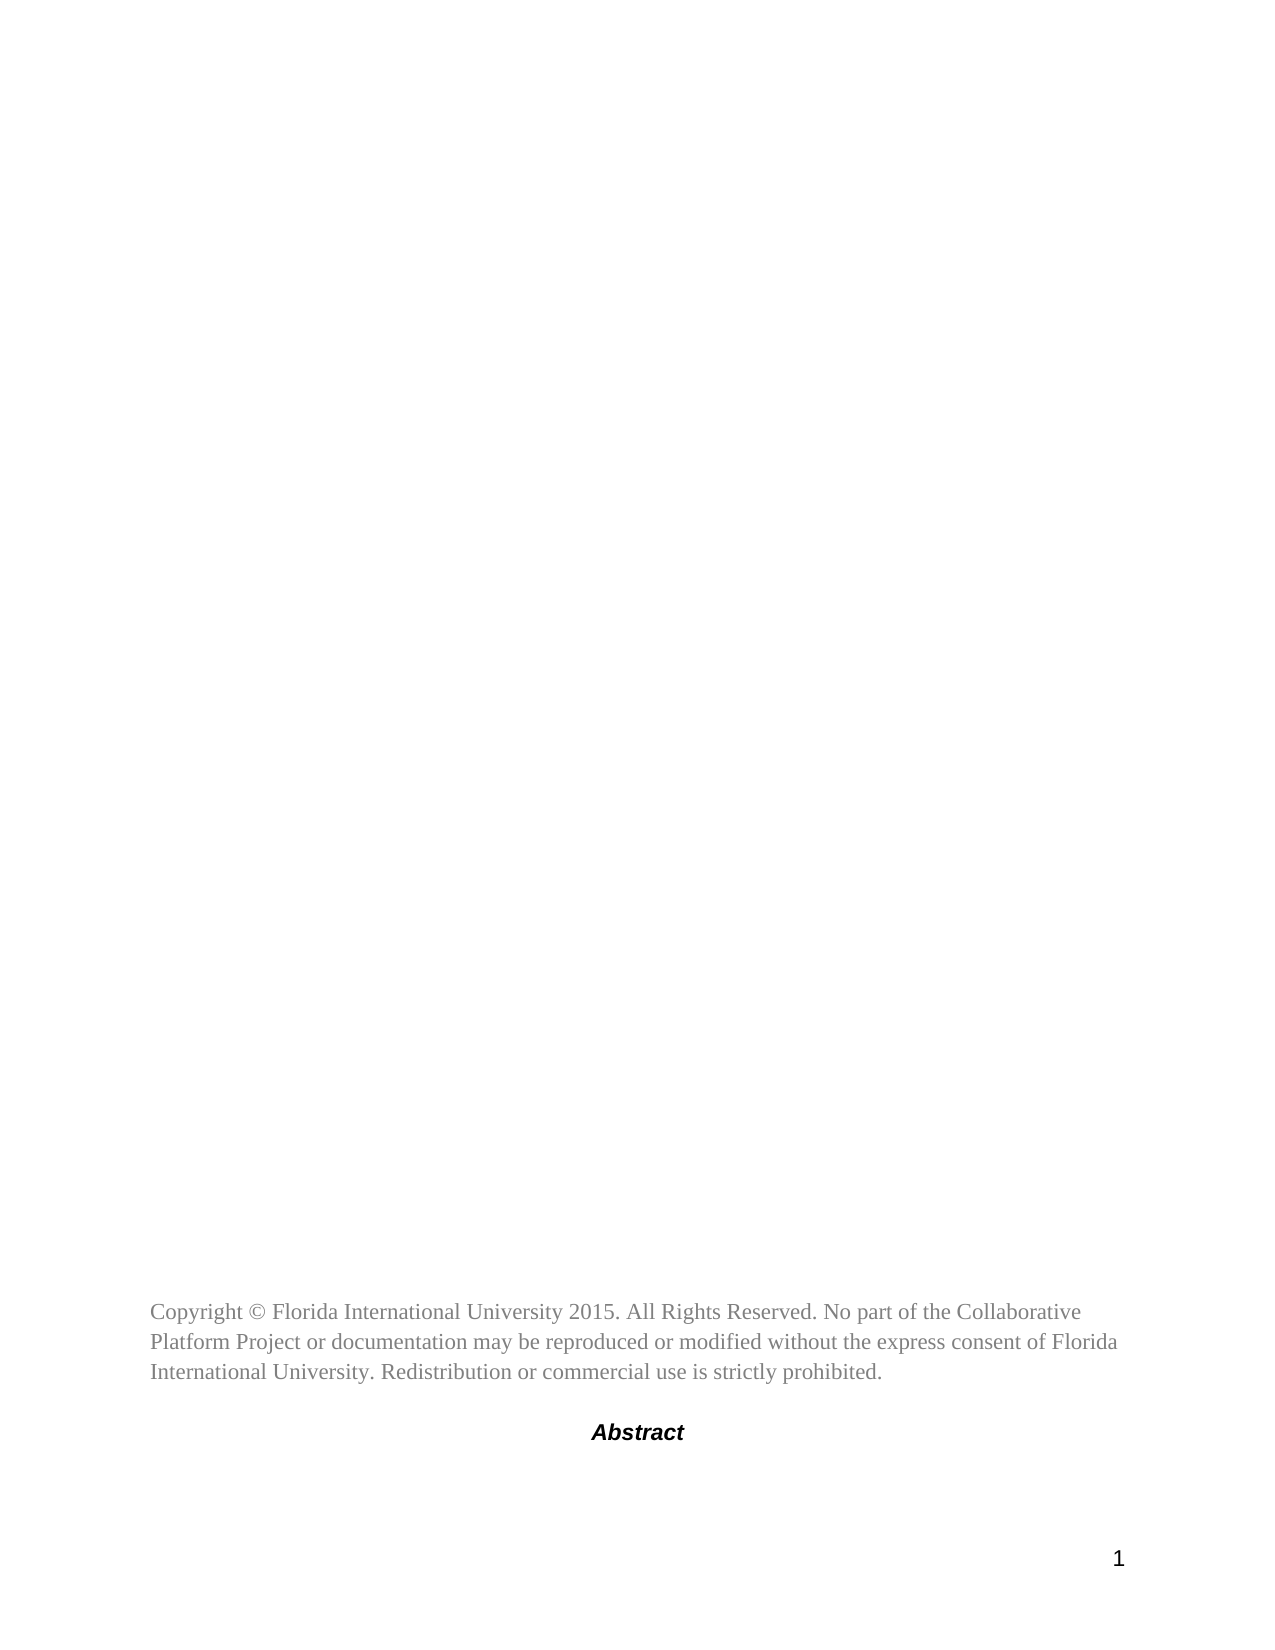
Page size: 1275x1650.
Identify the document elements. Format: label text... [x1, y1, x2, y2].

text Copyright © Florida International University 2015. All Rights Reserved. No part of the Collaborative Platform Project or documentation may be reproduced or modified without the express consent of Florida International University. Redistribution or commercial use is strictly prohibited. [150, 1298, 1125, 1385]
text Abstract [150, 1419, 1125, 1445]
